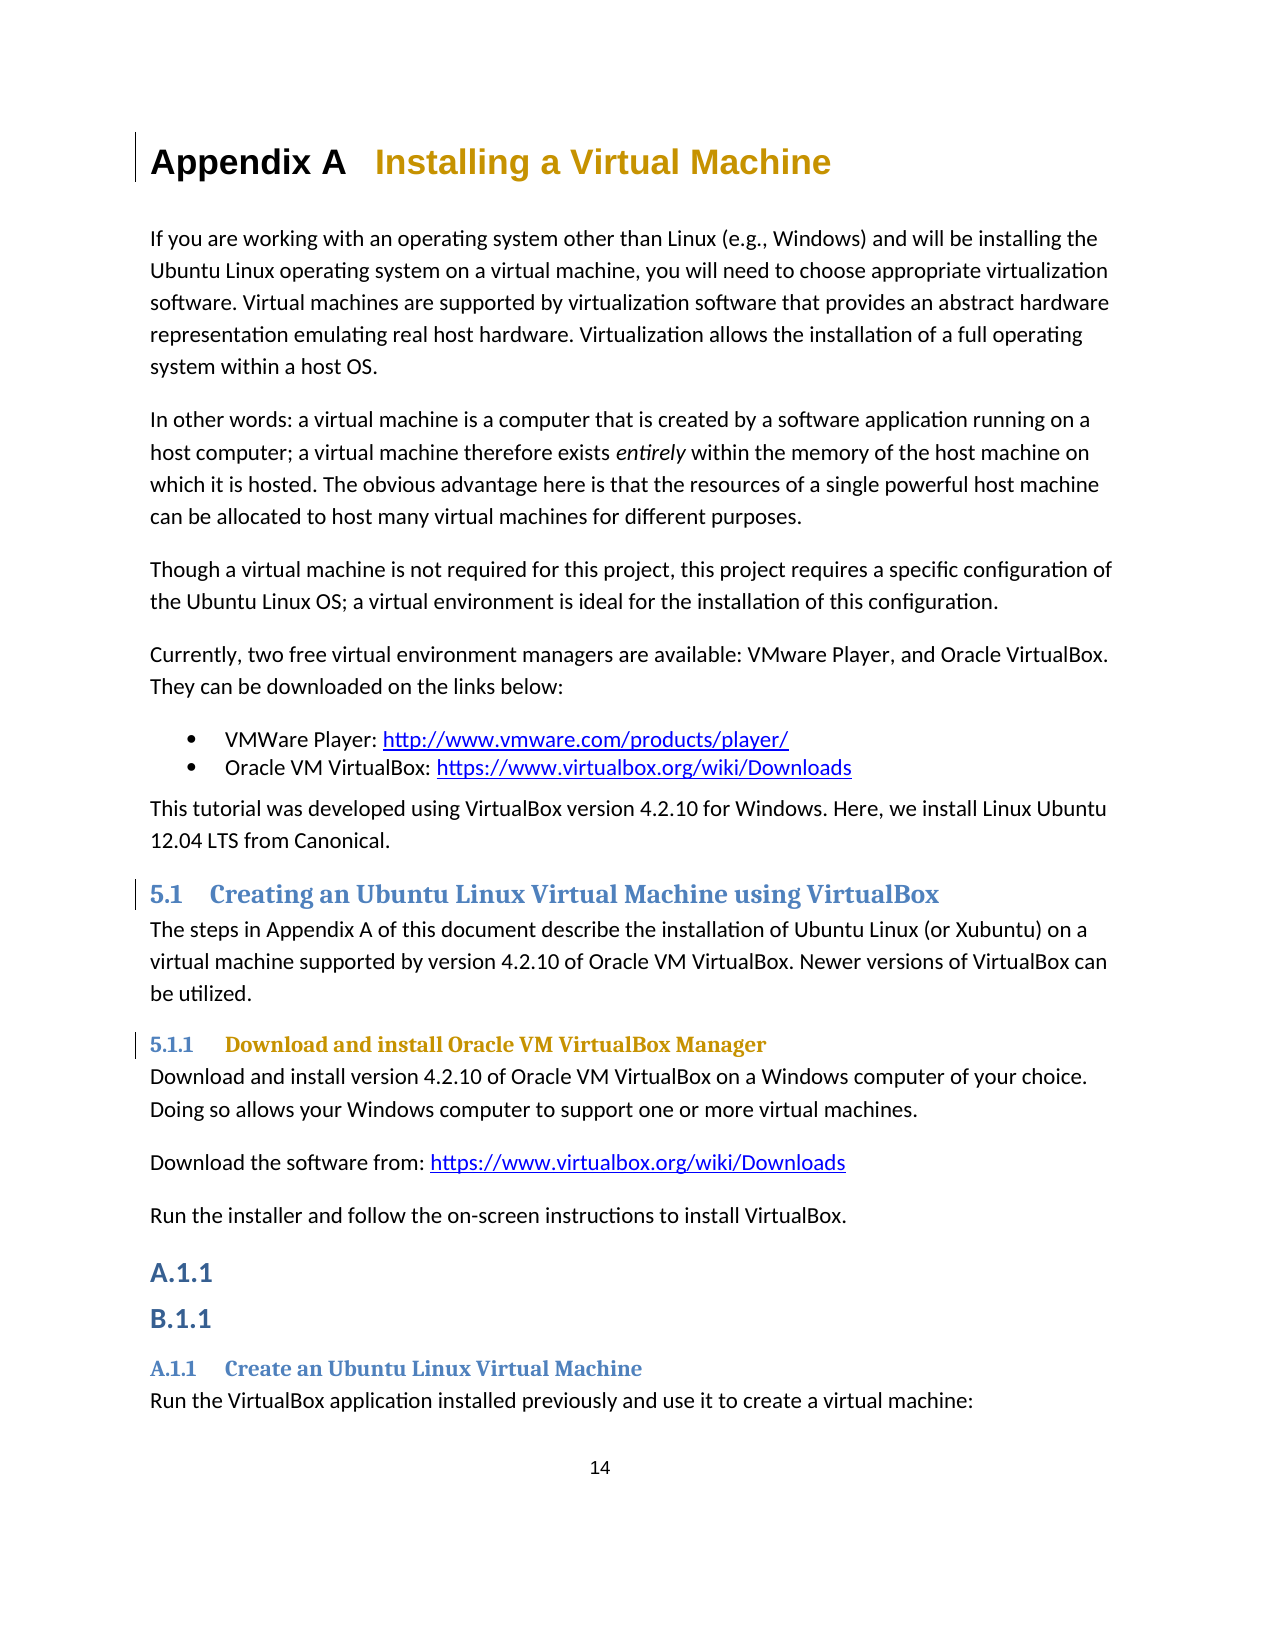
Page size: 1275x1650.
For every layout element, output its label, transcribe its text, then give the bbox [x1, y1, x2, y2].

text The steps in Appendix A of this document describe the installation of Ubuntu Linux (or Xubuntu) on a virtual machine supported by version 4.2.10 of Oracle VM VirtualBox. Newer versions of VirtualBox can be utilized. [150, 915, 1125, 1007]
text Run the VirtualBox application installed previously and use it to create a virtual machine: [150, 1386, 1125, 1414]
list Oracle VM VirtualBox: https://www.virtualbox.org/wiki/Downloads [187, 753, 1125, 781]
text Though a virtual machine is not required for this project, this project requires a specific configuration of the Ubuntu Linux OS; a virtual environment is ideal for the installation of this configuration. [150, 555, 1125, 615]
text Run the installer and follow the on-screen instructions to install VirtualBox. [150, 1201, 1125, 1229]
list VMWare Player: http://www.vmware.com/products/player/ [187, 725, 1125, 753]
text This tutorial was developed using VirtualBox version 4.2.10 for Windows. Here, we install Linux Ubuntu 12.04 LTS from Canonical. [150, 794, 1125, 854]
text If you are working with an operating system other than Linux (e.g., Windows) and will be installing the Ubuntu Linux operating system on a virtual machine, you will need to choose appropriate virtualization software. Virtual machines are supported by virtualization software that provides an abstract hardware representation emulating real host hardware. Virtualization allows the installation of a full operating system within a host OS. [150, 224, 1125, 380]
text Currently, two free virtual environment managers are available: VMware Player, and Oracle VirtualBox. They can be downloaded on the links below: [150, 640, 1125, 700]
subtitle Download and install Oracle VM VirtualBox Manager [150, 1032, 1125, 1059]
text In other words: a virtual machine is a computer that is created by a software application running on a host computer; a virtual machine therefore exists entirely within the memory of the host machine on which it is hosted. The obvious advantage here is that the resources of a single powerful host machine can be allocated to host many virtual machines for different purposes. [150, 405, 1125, 530]
text Download and install version 4.2.10 of Oracle VM VirtualBox on a Windows computer of your choice. Doing so allows your Windows computer to support one or more virtual machines. [150, 1062, 1125, 1123]
subtitle Creating an Ubuntu Linux Virtual Machine using VirtualBox [150, 879, 1125, 910]
subtitle Create an Ubuntu Linux Virtual Machine [150, 1356, 1125, 1383]
text Download the software from: https://www.virtualbox.org/wiki/Downloads [150, 1148, 1125, 1176]
subtitle Installing a Virtual Machine [150, 132, 1125, 182]
